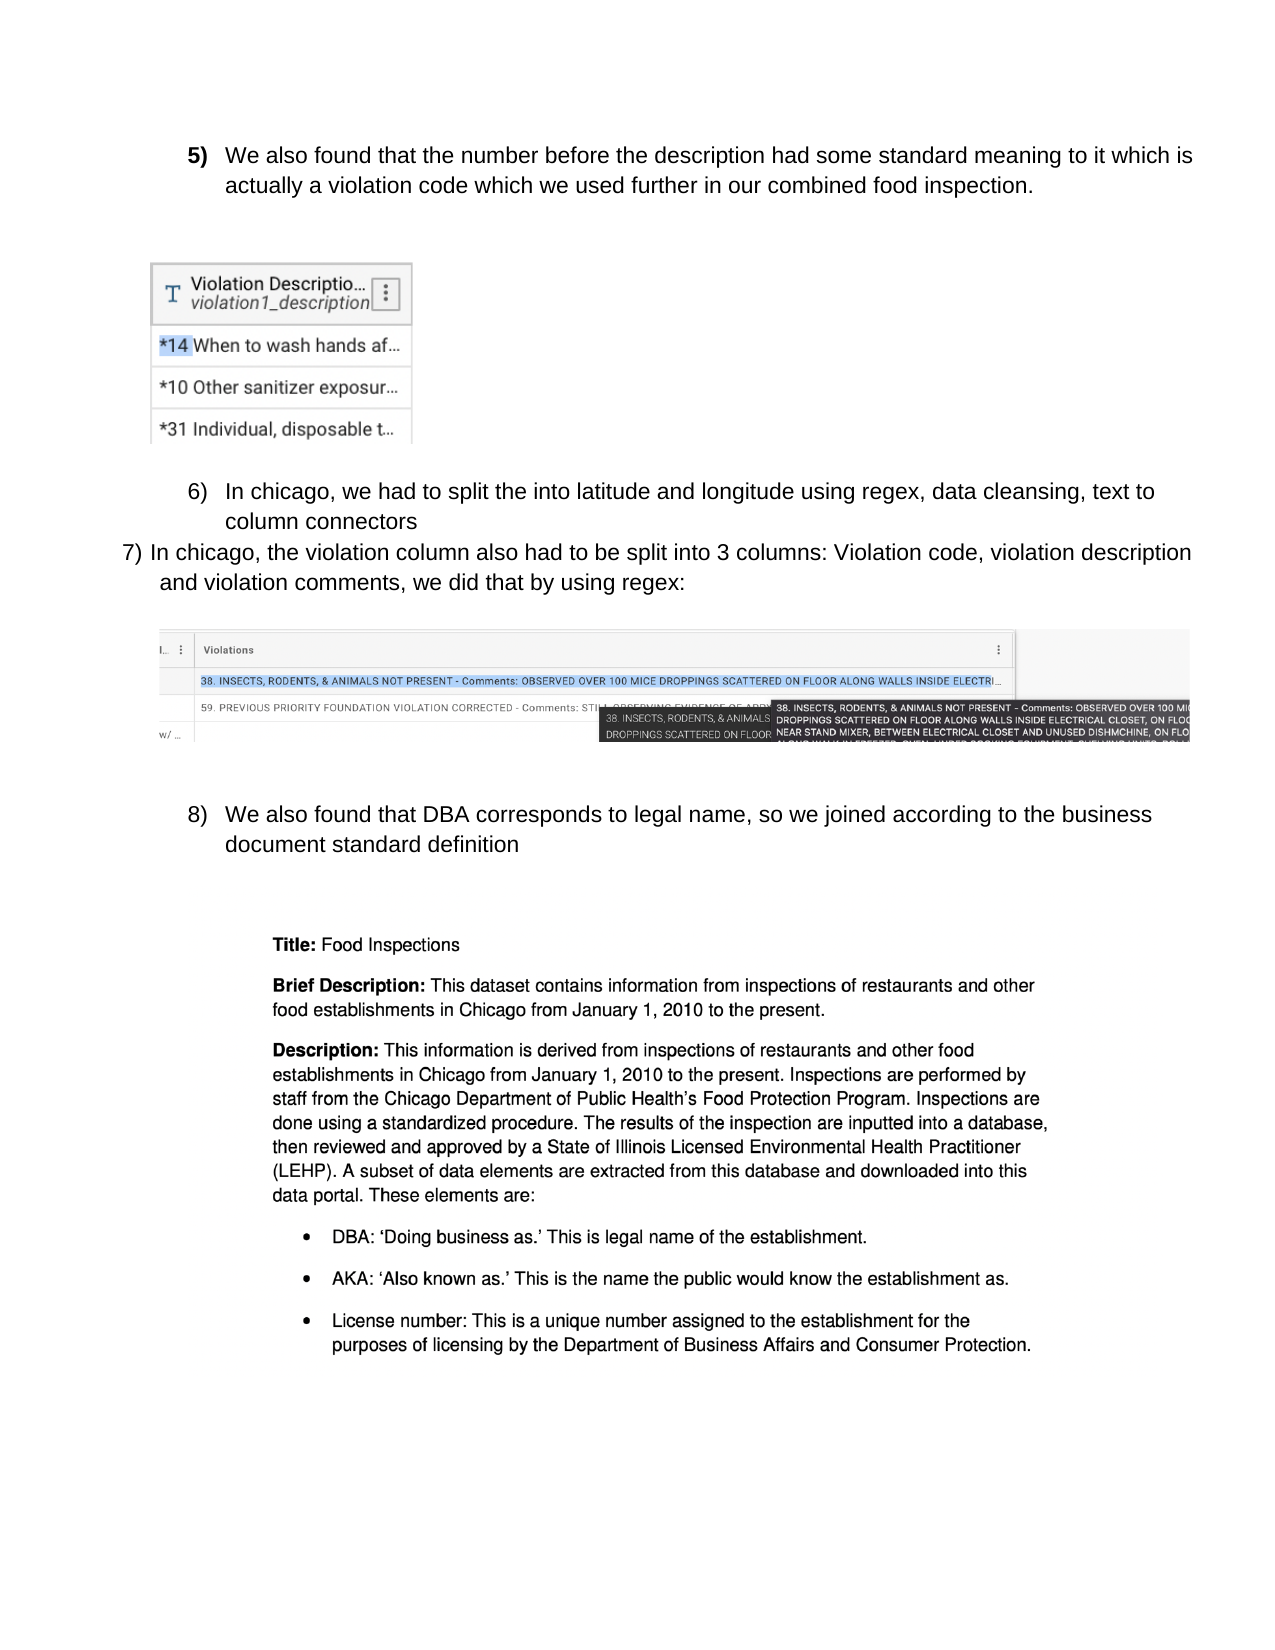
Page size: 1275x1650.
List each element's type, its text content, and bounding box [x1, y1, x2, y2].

list We also found that the number before the description had some standard meaning to it which is actually a violation code which we used further in our combined food inspection. [187, 142, 1200, 198]
picture [159, 629, 1190, 742]
list We also found that DBA corresponds to legal name, so we joined according to the business document standard definition [187, 801, 1200, 857]
picture [150, 262, 413, 444]
picture [187, 886, 1163, 1377]
list In chicago, we had to split the into latitude and longitude using regex, data cleansing, text to column connectors [187, 478, 1200, 535]
